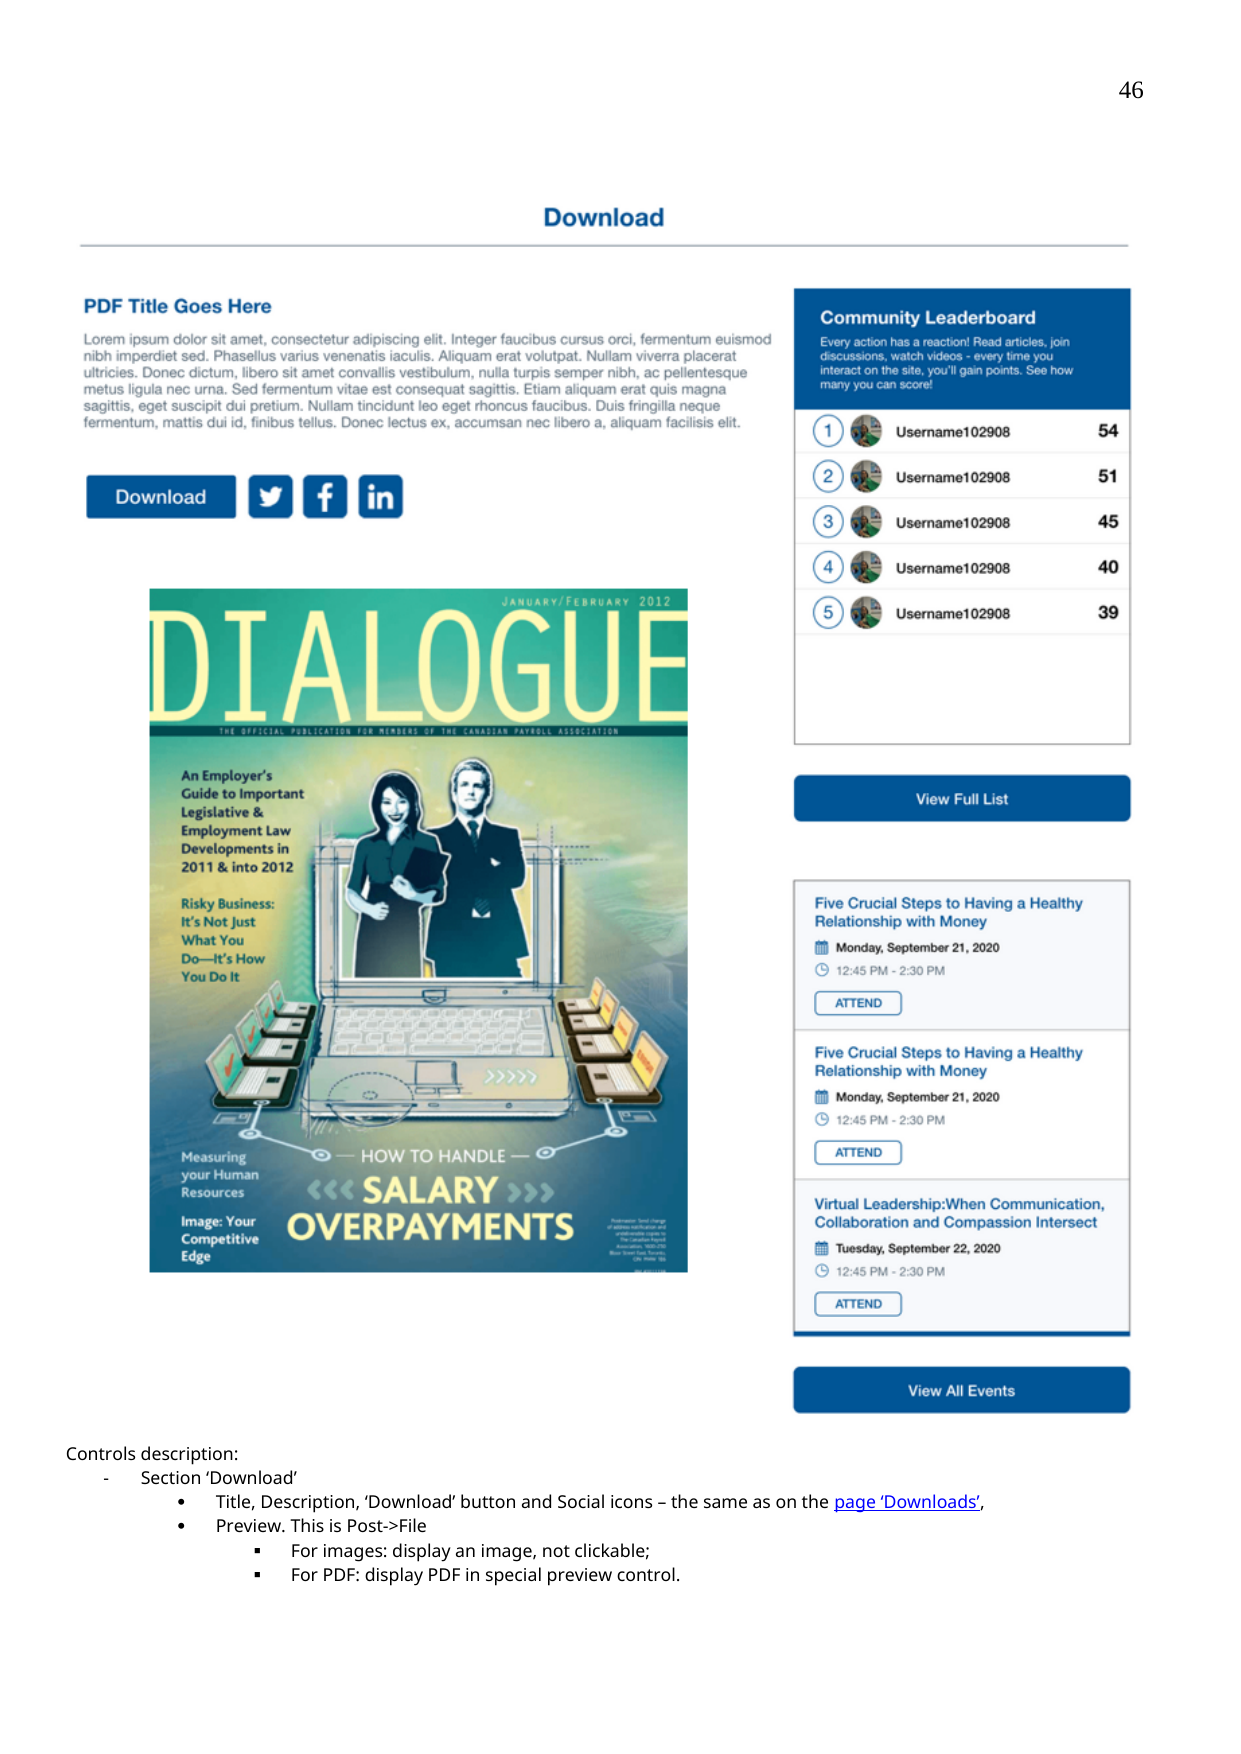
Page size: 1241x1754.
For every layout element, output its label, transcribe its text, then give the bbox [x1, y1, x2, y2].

list Preview. This is Post->File [178, 1514, 1144, 1538]
list Title, Description, ‘Download’ button and Social icons – the same as on the page ‘Downloads’, [178, 1490, 1144, 1514]
text Controls description: [66, 1441, 1144, 1466]
list For PDF: display PDF in special preview control. [253, 1562, 1144, 1586]
list For images: display an image, not clickable; [253, 1538, 1144, 1562]
picture [65, 190, 1144, 1418]
list Section ‘Download’ [103, 1466, 1144, 1490]
